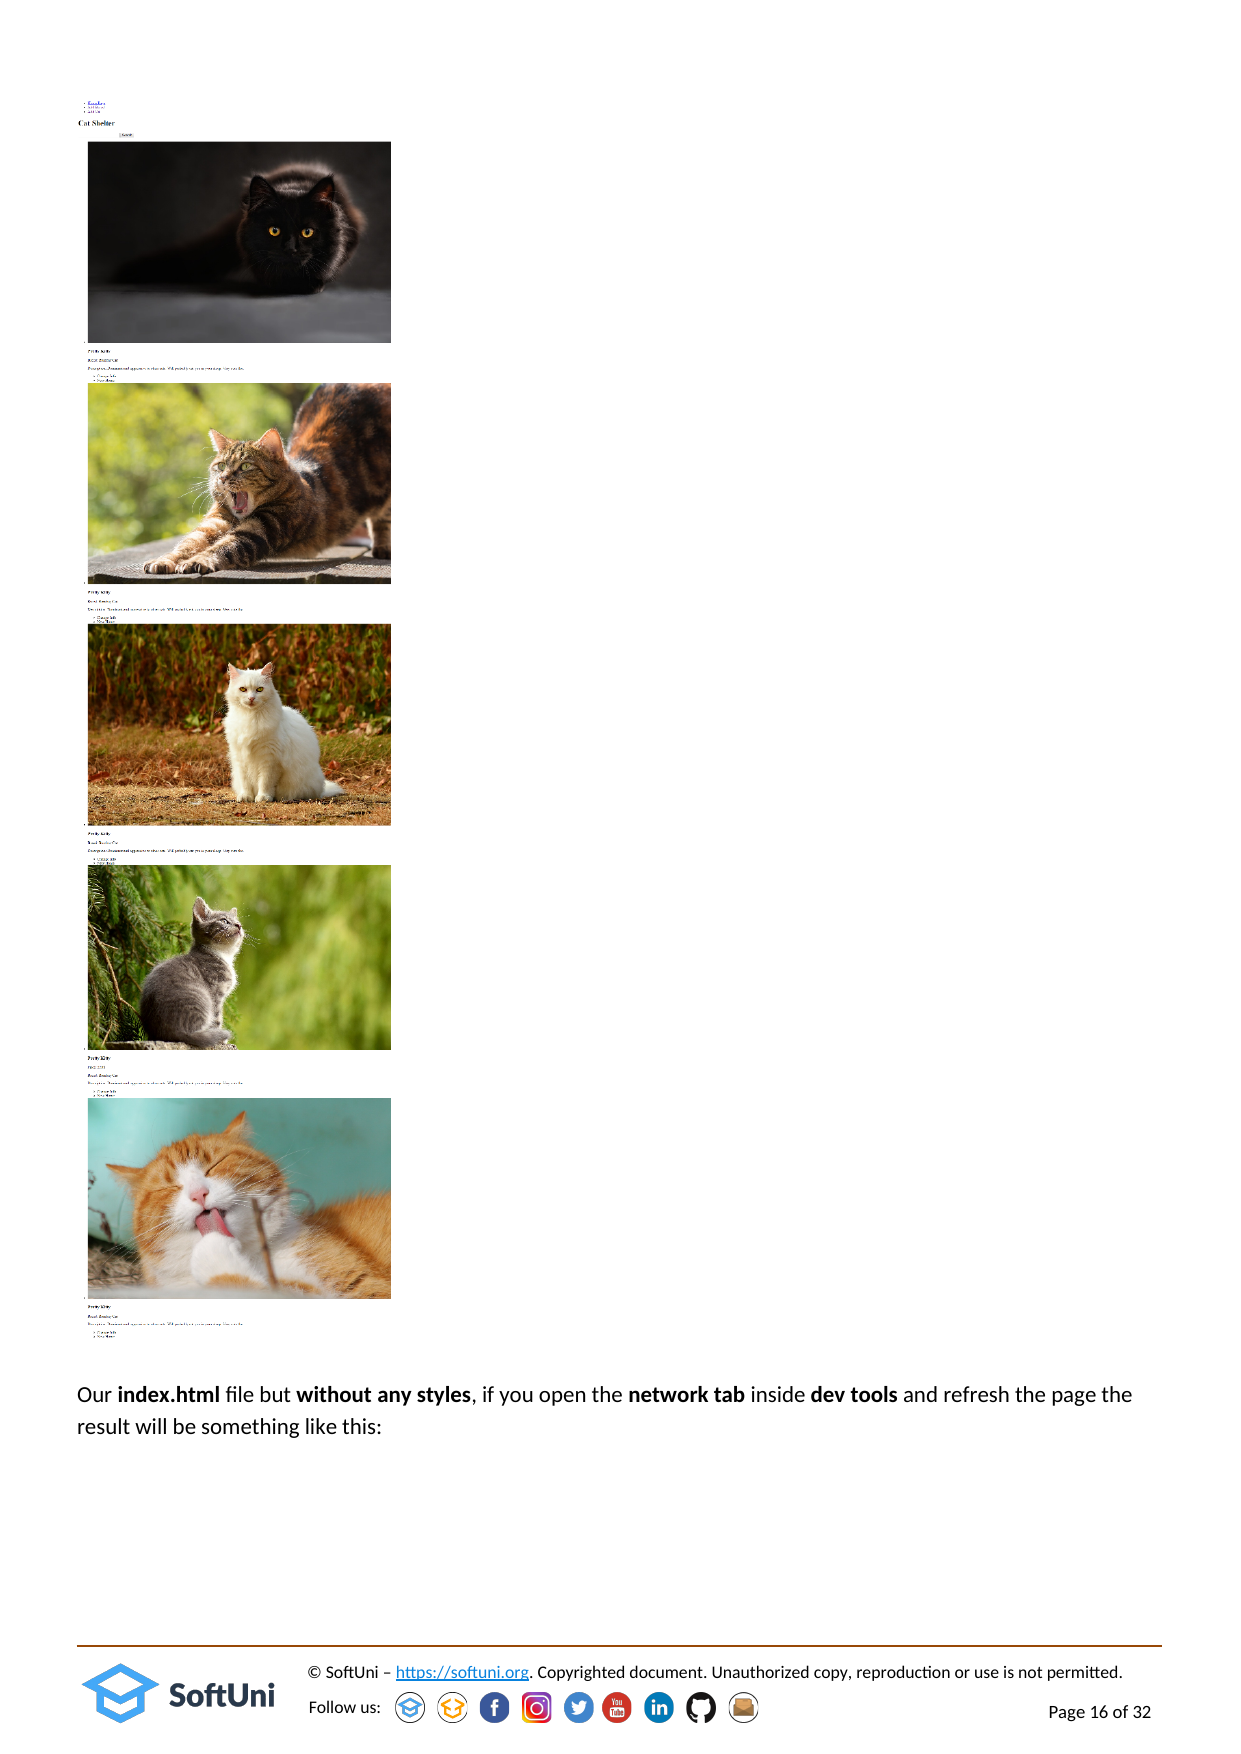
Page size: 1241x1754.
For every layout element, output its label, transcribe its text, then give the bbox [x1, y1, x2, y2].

picture [658, 1705, 667, 1714]
picture [395, 1692, 425, 1723]
picture [76, 95, 531, 1344]
list Our index.html file but without any styles, if you open the network tab inside dev tools and refresh the page the result will be something like this: [77, 1380, 1163, 1440]
picture [644, 1714, 653, 1723]
picture [686, 1692, 716, 1723]
picture [437, 1692, 468, 1723]
picture [522, 1692, 552, 1723]
picture [665, 1714, 674, 1723]
picture [665, 1692, 674, 1701]
picture [75, 1658, 281, 1729]
picture [479, 1692, 510, 1723]
picture [728, 1692, 759, 1723]
picture [564, 1692, 594, 1723]
picture [602, 1692, 632, 1723]
picture [644, 1692, 653, 1701]
